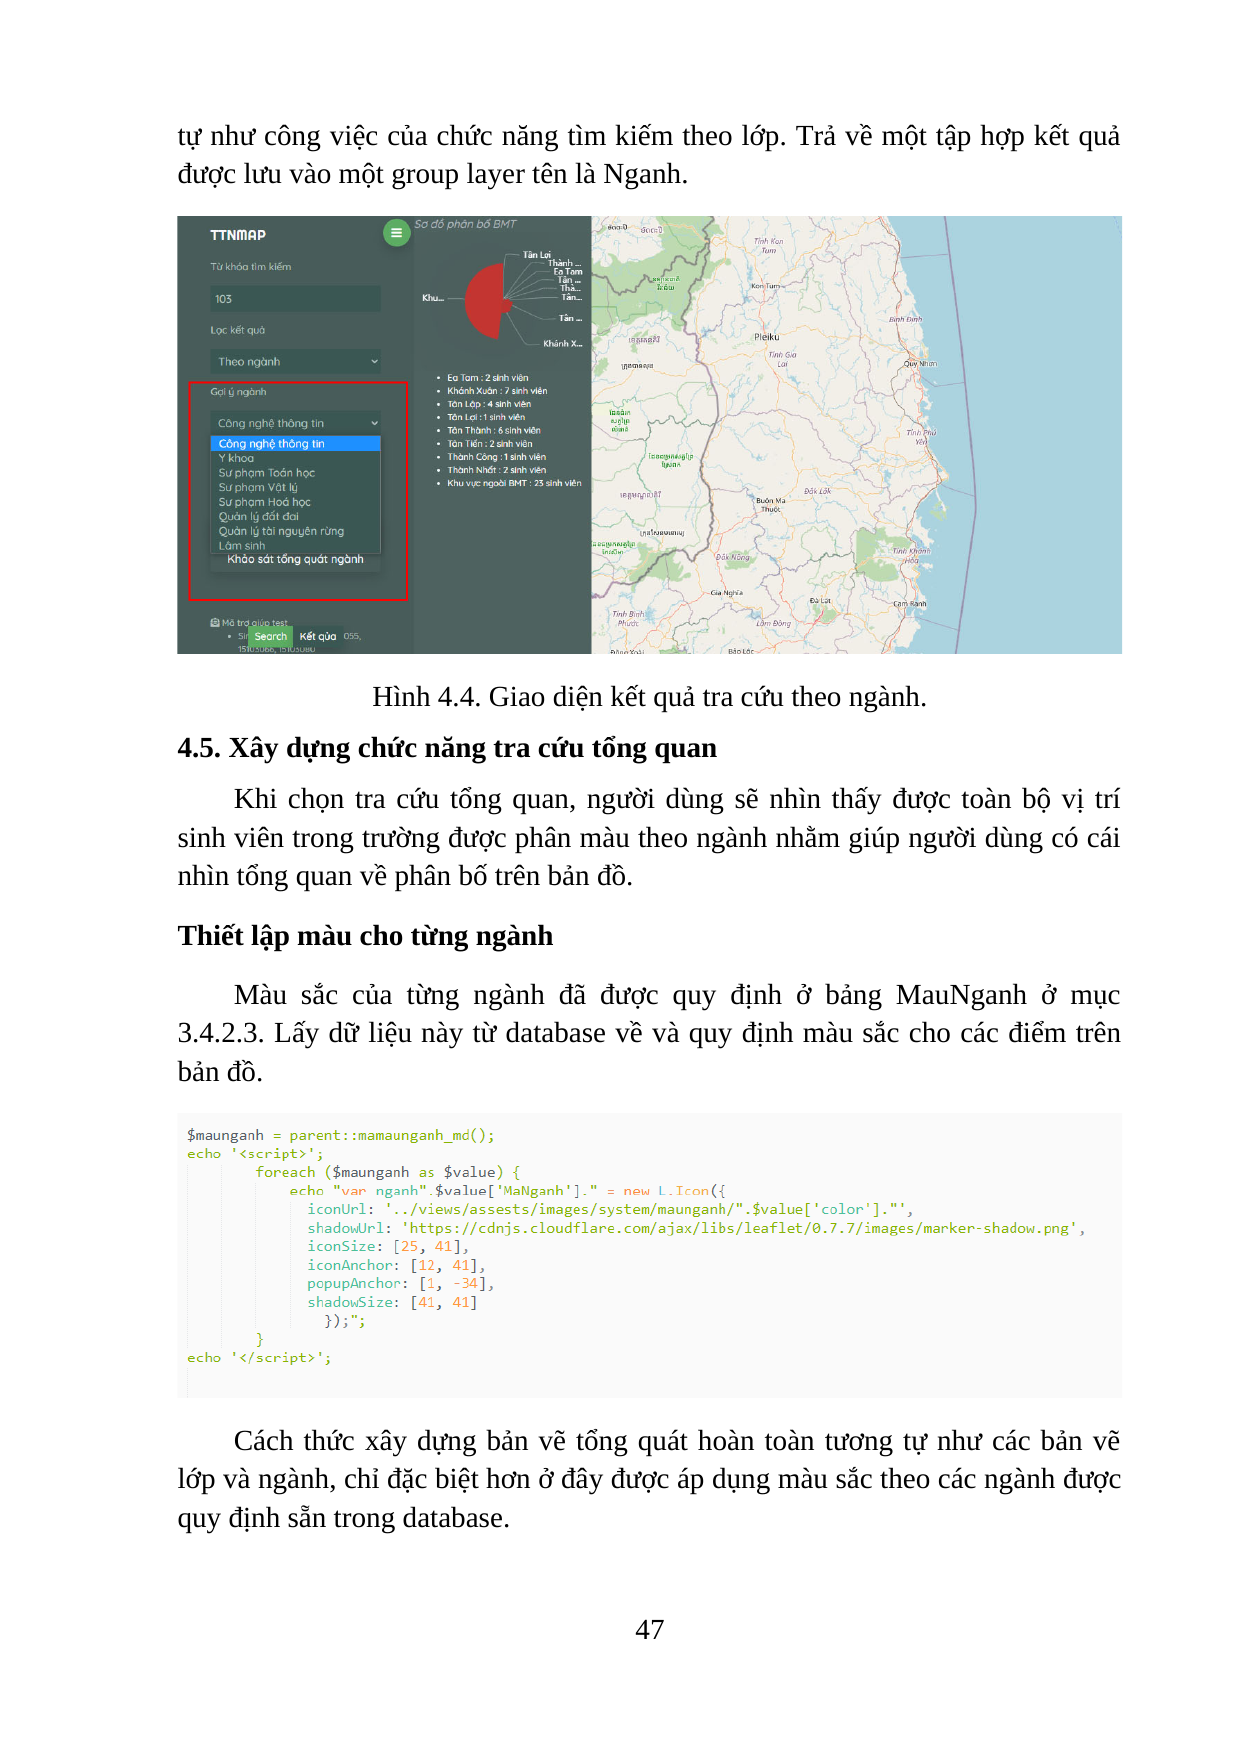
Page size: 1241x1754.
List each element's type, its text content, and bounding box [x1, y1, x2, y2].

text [177, 118, 1122, 190]
subtitle 4.5. Xây dựng chức năng tra cứu tổng quan [177, 730, 1122, 764]
picture [177, 216, 1123, 654]
text Khi chọn tra cứu tổng quan, người dùng sẽ nhìn thấy được toàn bộ vị trí sinh viên trong trường được phân màu theo ngành nhằm giúp người dùng có cái nhìn tổng quan về phân bố trên bản đồ. [177, 781, 1122, 892]
text Cách thức xây dựng bản vẽ tổng quát hoàn toàn tương tự như các bản vẽ lớp và ngành, chỉ đặc biệt hơn ở đây được áp dụng màu sắc theo các ngành được quy định sẵn trong database. [177, 1423, 1122, 1534]
subtitle Hình 4.4. Giao diện kết quả tra cứu theo ngành. [177, 679, 1122, 713]
text Màu sắc của từng ngành đã được quy định ở bảng MauNganh ở mục 3.4.2.3. Lấy dữ liệu này từ database về và quy định màu sắc cho các điểm trên bản đồ. [177, 977, 1122, 1088]
text Thiết lập màu cho từng ngành [177, 918, 1122, 951]
picture [177, 1113, 1123, 1398]
